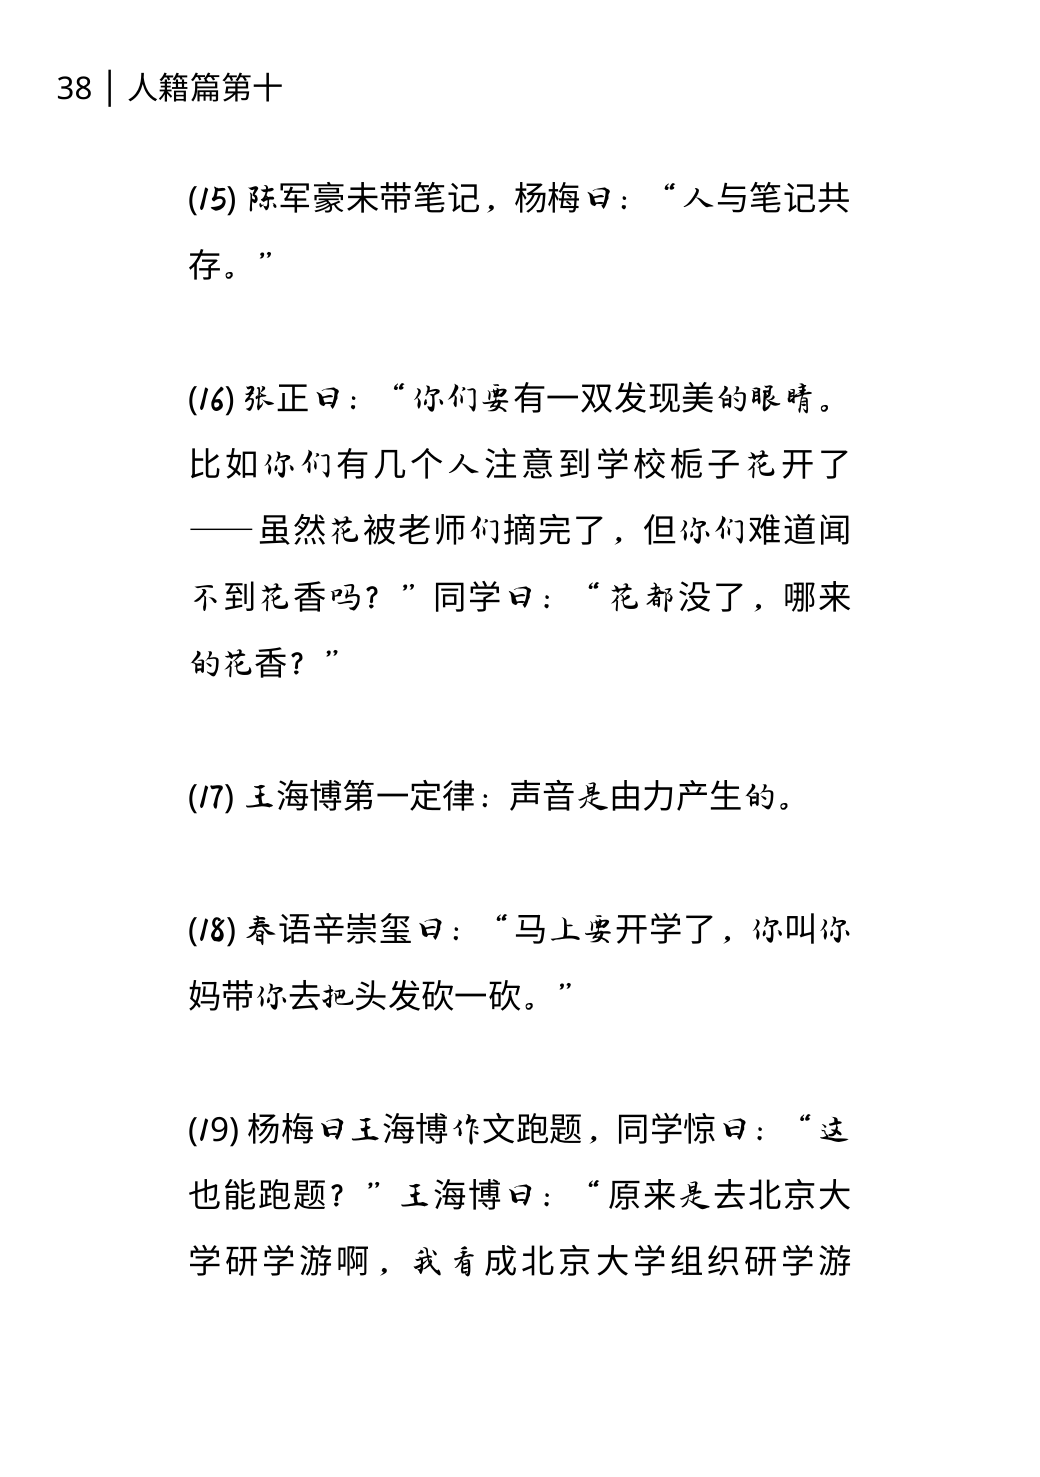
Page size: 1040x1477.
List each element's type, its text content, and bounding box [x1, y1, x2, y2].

list 春语辛崇玺曰：“马上要开学了，你叫你妈带你去把头发砍一砍。” [188, 897, 852, 1030]
list 陈军豪未带笔记，杨梅曰：“人与笔记共存。” [188, 166, 852, 299]
list 张正曰：“你们要有一双发现美的眼睛。比如你们有几个人注意到学校栀子花开了——虽然花被老师们摘完了，但你们难道闻不到花香吗？”同学曰：“花都没了，哪来的花香？” [188, 366, 852, 698]
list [188, 1097, 852, 1296]
list 王海博第一定律：声音是由力产生的。 [188, 764, 852, 831]
